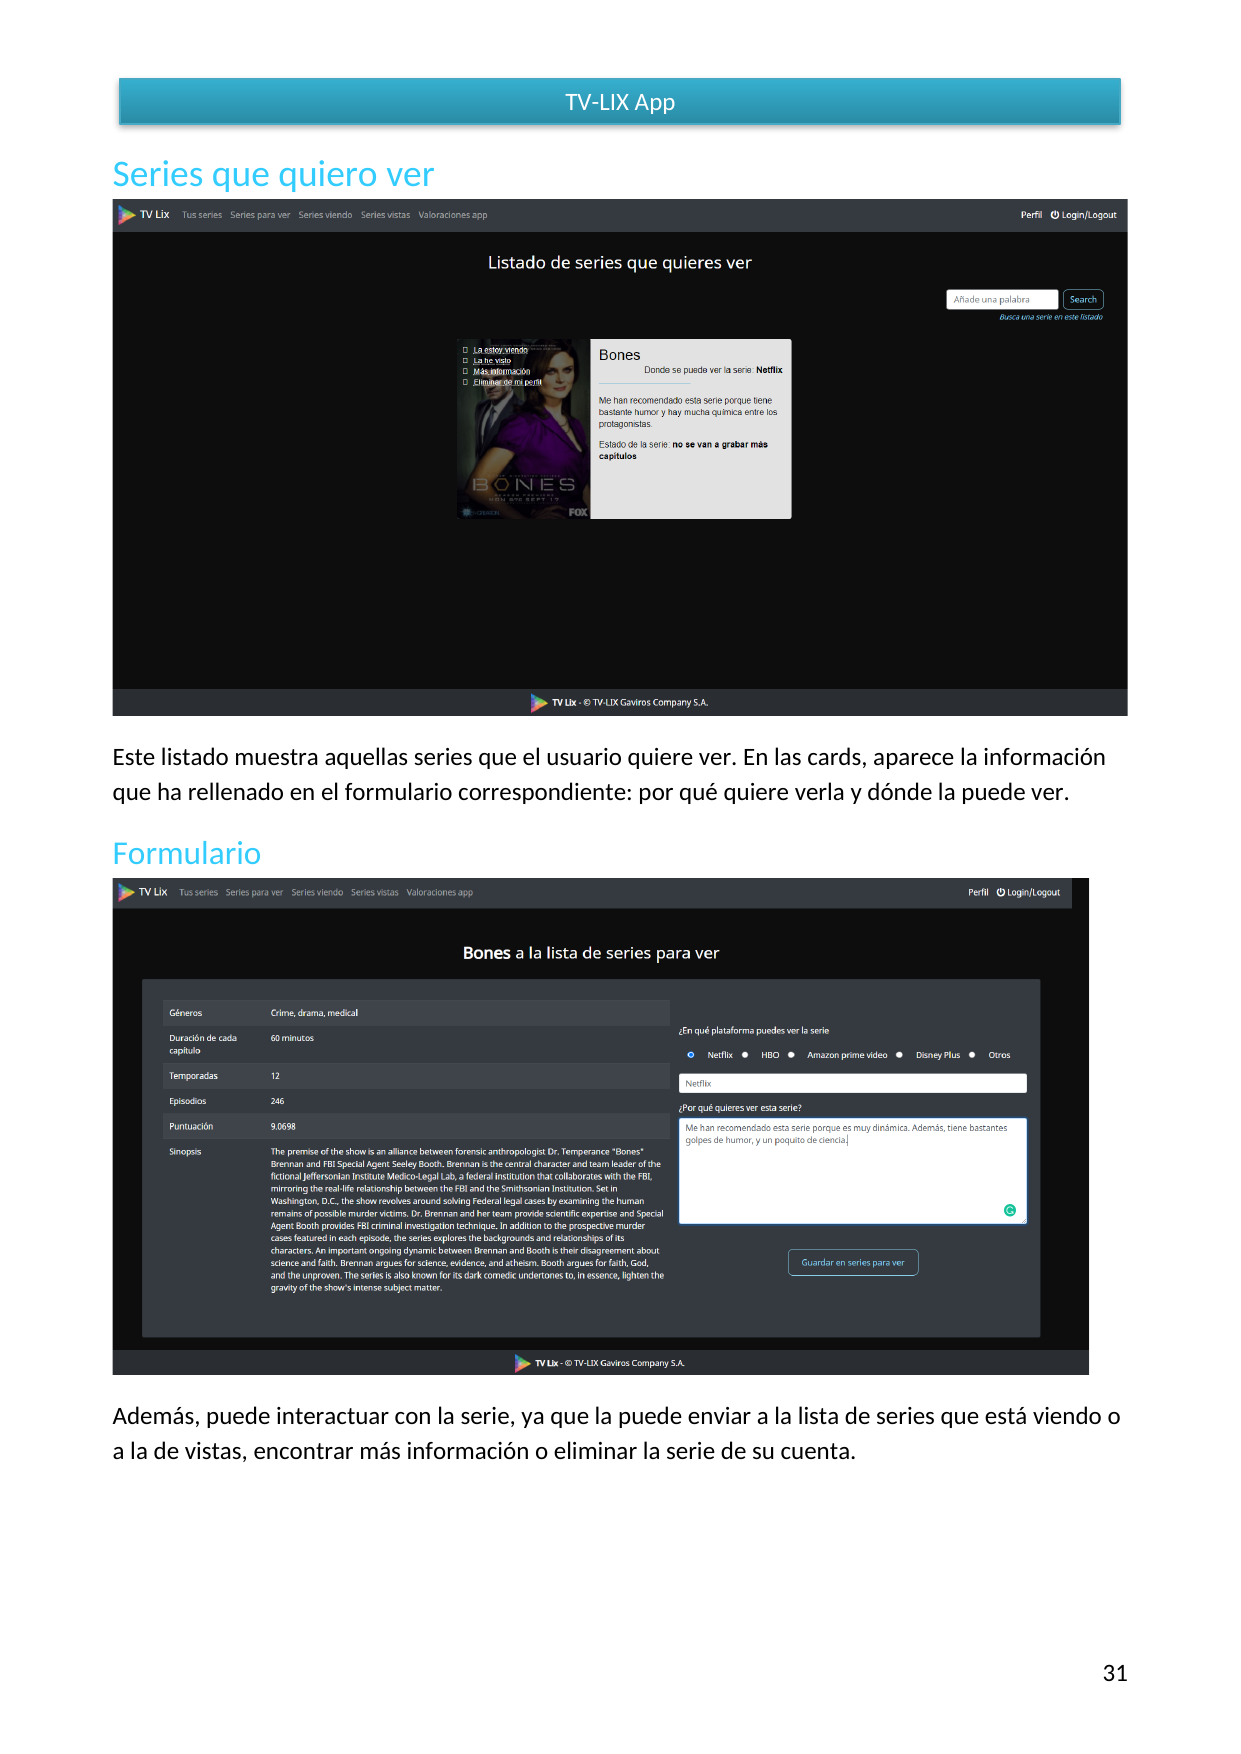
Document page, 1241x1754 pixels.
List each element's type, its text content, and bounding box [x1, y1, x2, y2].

subtitle Formulario [112, 832, 1128, 873]
picture [112, 878, 1090, 1375]
text Este listado muestra aquellas series que el usuario quiere ver. En las cards, aparece la información que ha rellenado en el formulario correspondiente: por qué quiere verla y dónde la puede ver. [112, 741, 1128, 807]
picture [112, 199, 1128, 716]
text Además, puede interactuar con la serie, ya que la puede enviar a la lista de series que está viendo o a la de vistas, encontrar más información o eliminar la serie de su cuenta. [112, 1400, 1128, 1465]
subtitle Series que quiero ver [112, 150, 1128, 196]
